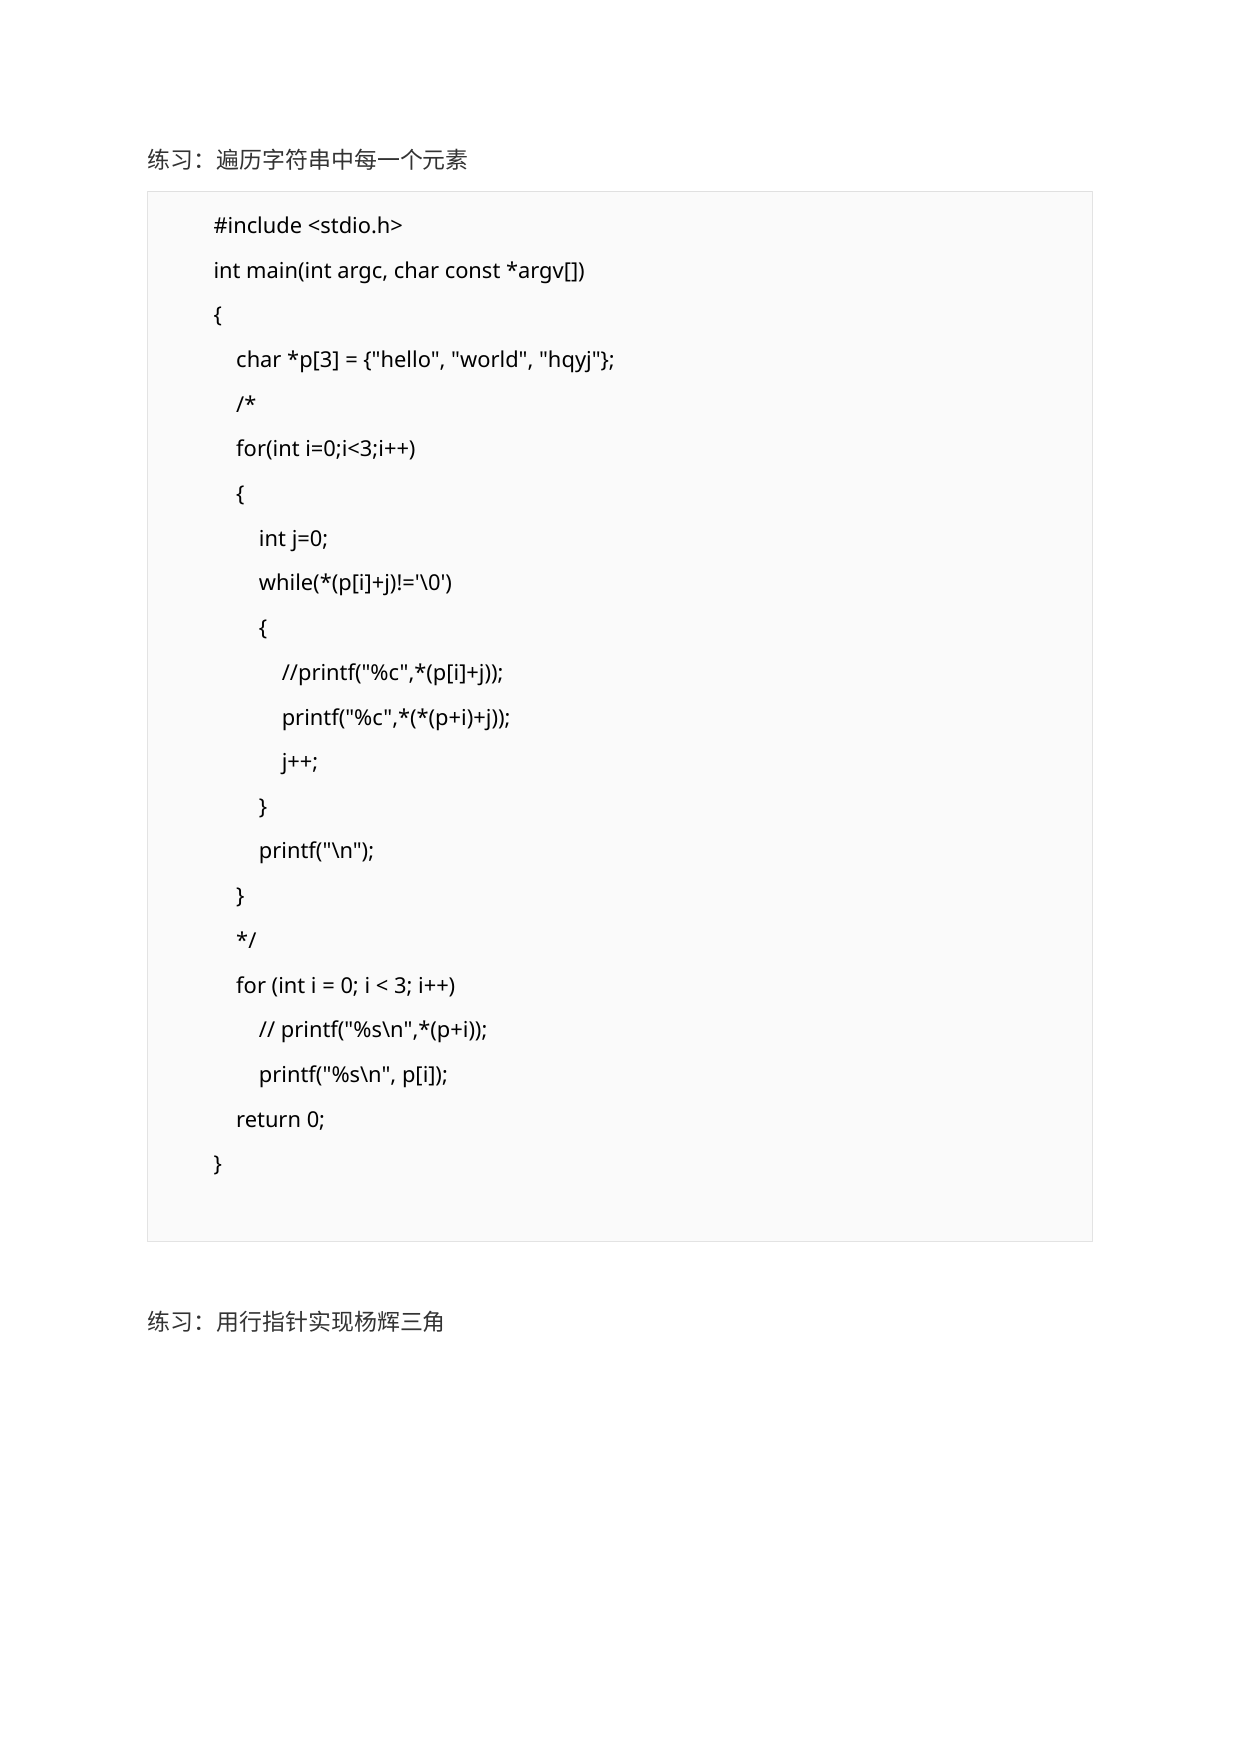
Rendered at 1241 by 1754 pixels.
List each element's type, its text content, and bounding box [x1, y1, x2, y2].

text 练习：遍历字符串中每一个元素 [148, 142, 1093, 175]
text 练习：用行指针实现杨辉三角 [148, 1304, 1093, 1337]
